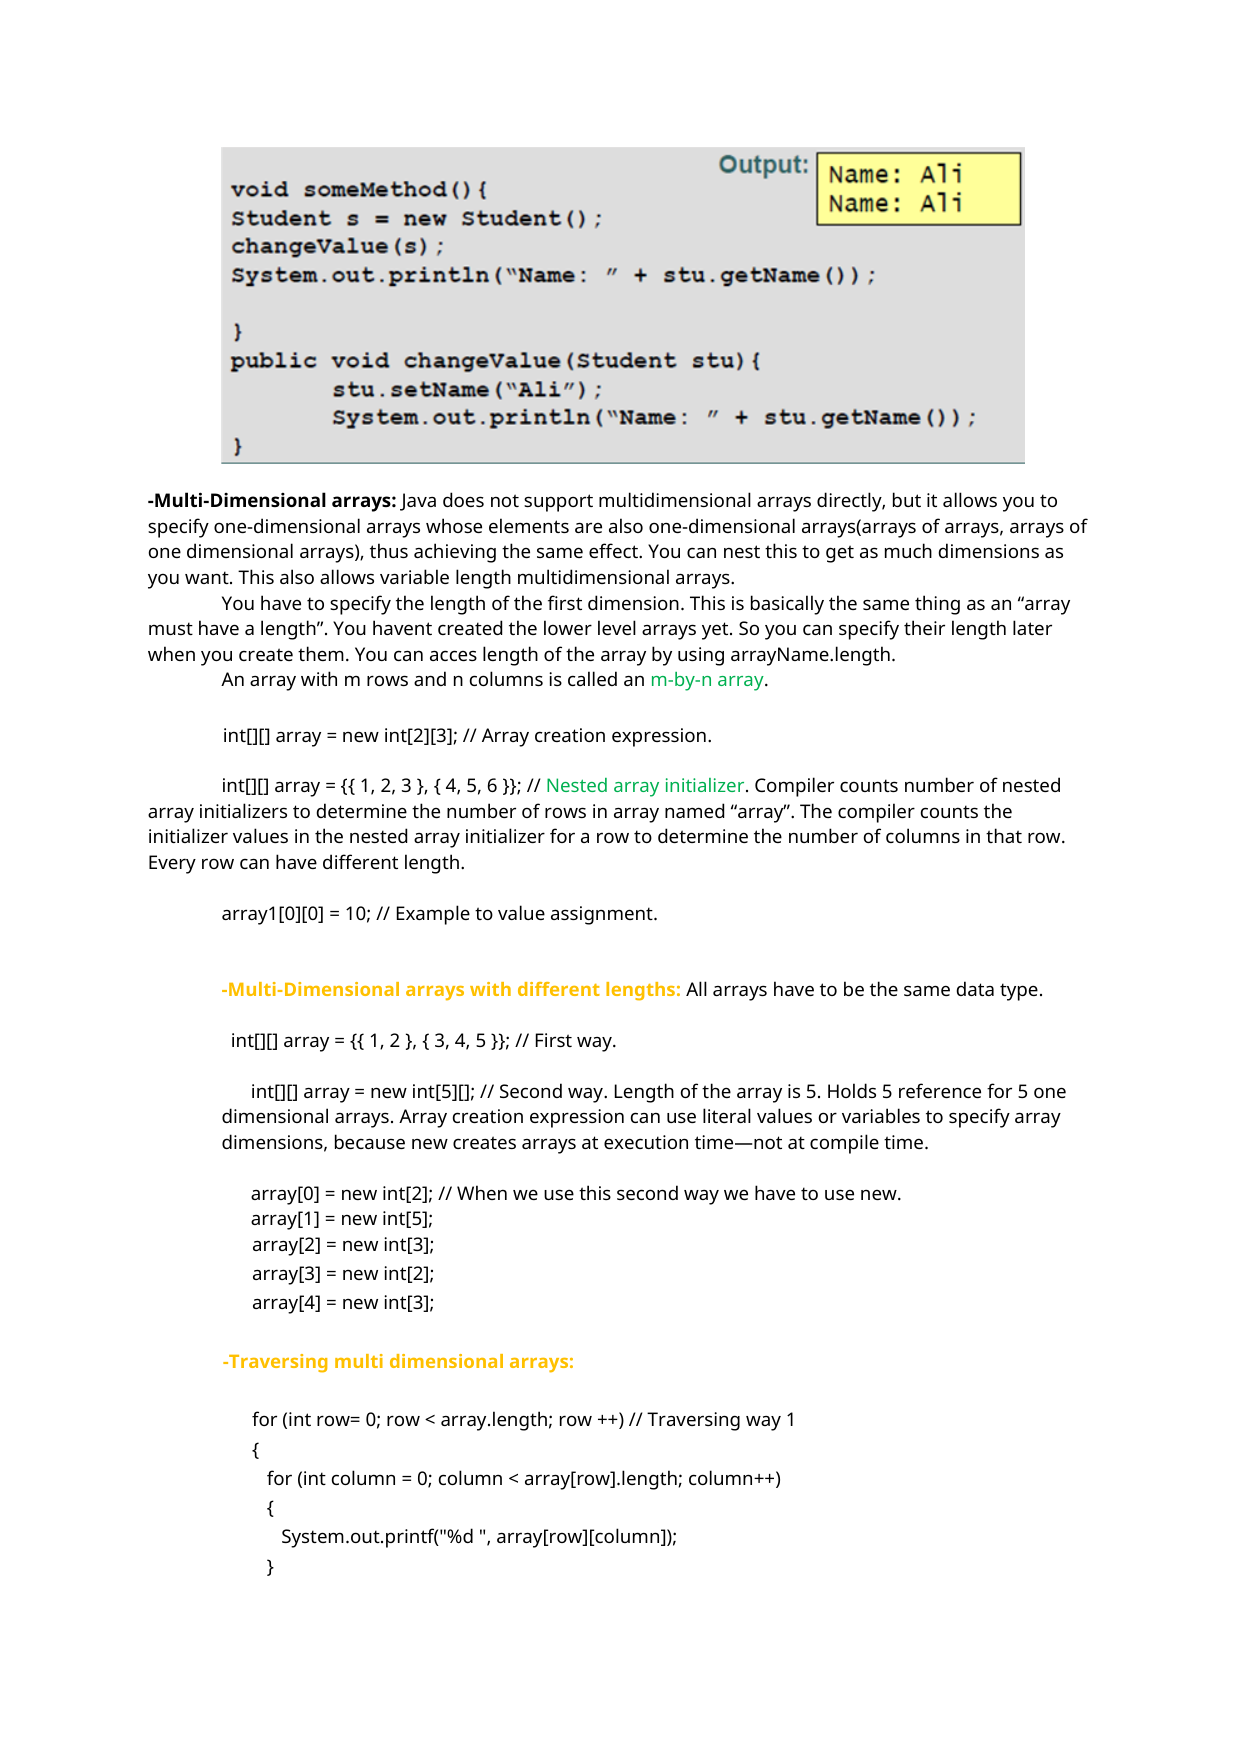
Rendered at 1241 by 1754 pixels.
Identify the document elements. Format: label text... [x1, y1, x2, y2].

list int[][] array = new int[2][3]; // Array creation expression. [223, 722, 1093, 748]
picture [221, 147, 1025, 464]
text array1[0][0] = 10; // Example to value assignment. [148, 900, 1093, 926]
list System.out.printf("%d ", array[row][column]); [223, 1524, 1093, 1549]
text -Multi-Dimensional arrays: Java does not support multidimensional arrays directly, but it allows you to specify one-dimensional arrays whose elements are also one-dimensional arrays(arrays of arrays, arrays of one dimensional arrays), thus achieving the same effect. You can nest this to get as much dimensions as you want. This also allows variable length multidimensional arrays. [148, 488, 1093, 590]
text int[][] array = new int[5][]; // Second way. Length of the array is 5. Holds 5 reference for 5 one dimensional arrays. Array creation expression can use literal values or variables to specify array dimensions, because new creates arrays at execution time—not at compile time. [221, 1078, 1093, 1154]
text You have to specify the length of the first dimension. This is basically the same thing as an “array must have a length”. You havent created the lower level arrays yet. So you can specify their length later when you create them. You can acces length of the array by using arrayName.length. [148, 590, 1093, 666]
text int[][] array = {{ 1, 2 }, { 3, 4, 5 }}; // First way. [148, 1027, 1093, 1052]
list array[2] = new int[3]; [223, 1231, 1093, 1257]
list { [223, 1436, 1093, 1461]
text -Multi-Dimensional arrays with different lengths: All arrays have to be the same data type. [148, 976, 1093, 1001]
text array[0] = new int[2]; // When we use this second way we have to use new. [148, 1180, 1093, 1206]
list array[4] = new int[3]; [223, 1289, 1093, 1315]
list for (int column = 0; column < array[row].length; column++) [223, 1465, 1093, 1491]
text array[1] = new int[5]; [148, 1206, 1093, 1231]
list -Traversing multi dimensional arrays: [223, 1348, 1093, 1374]
text An array with m rows and n columns is called an m-by-n array. [148, 666, 1093, 692]
list } [223, 1553, 1093, 1578]
list { [223, 1494, 1093, 1520]
list for (int row= 0; row < array.length; row ++) // Traversing way 1 [223, 1407, 1093, 1432]
text int[][] array = {{ 1, 2, 3 }, { 4, 5, 6 }}; // Nested array initializer. Compiler counts number of nested array initializers to determine the number of rows in array named “array”. The compiler counts the initializer values in the nested array initializer for a row to determine the number of columns in that row. Every row can have different length. [148, 773, 1093, 875]
list array[3] = new int[2]; [223, 1260, 1093, 1286]
